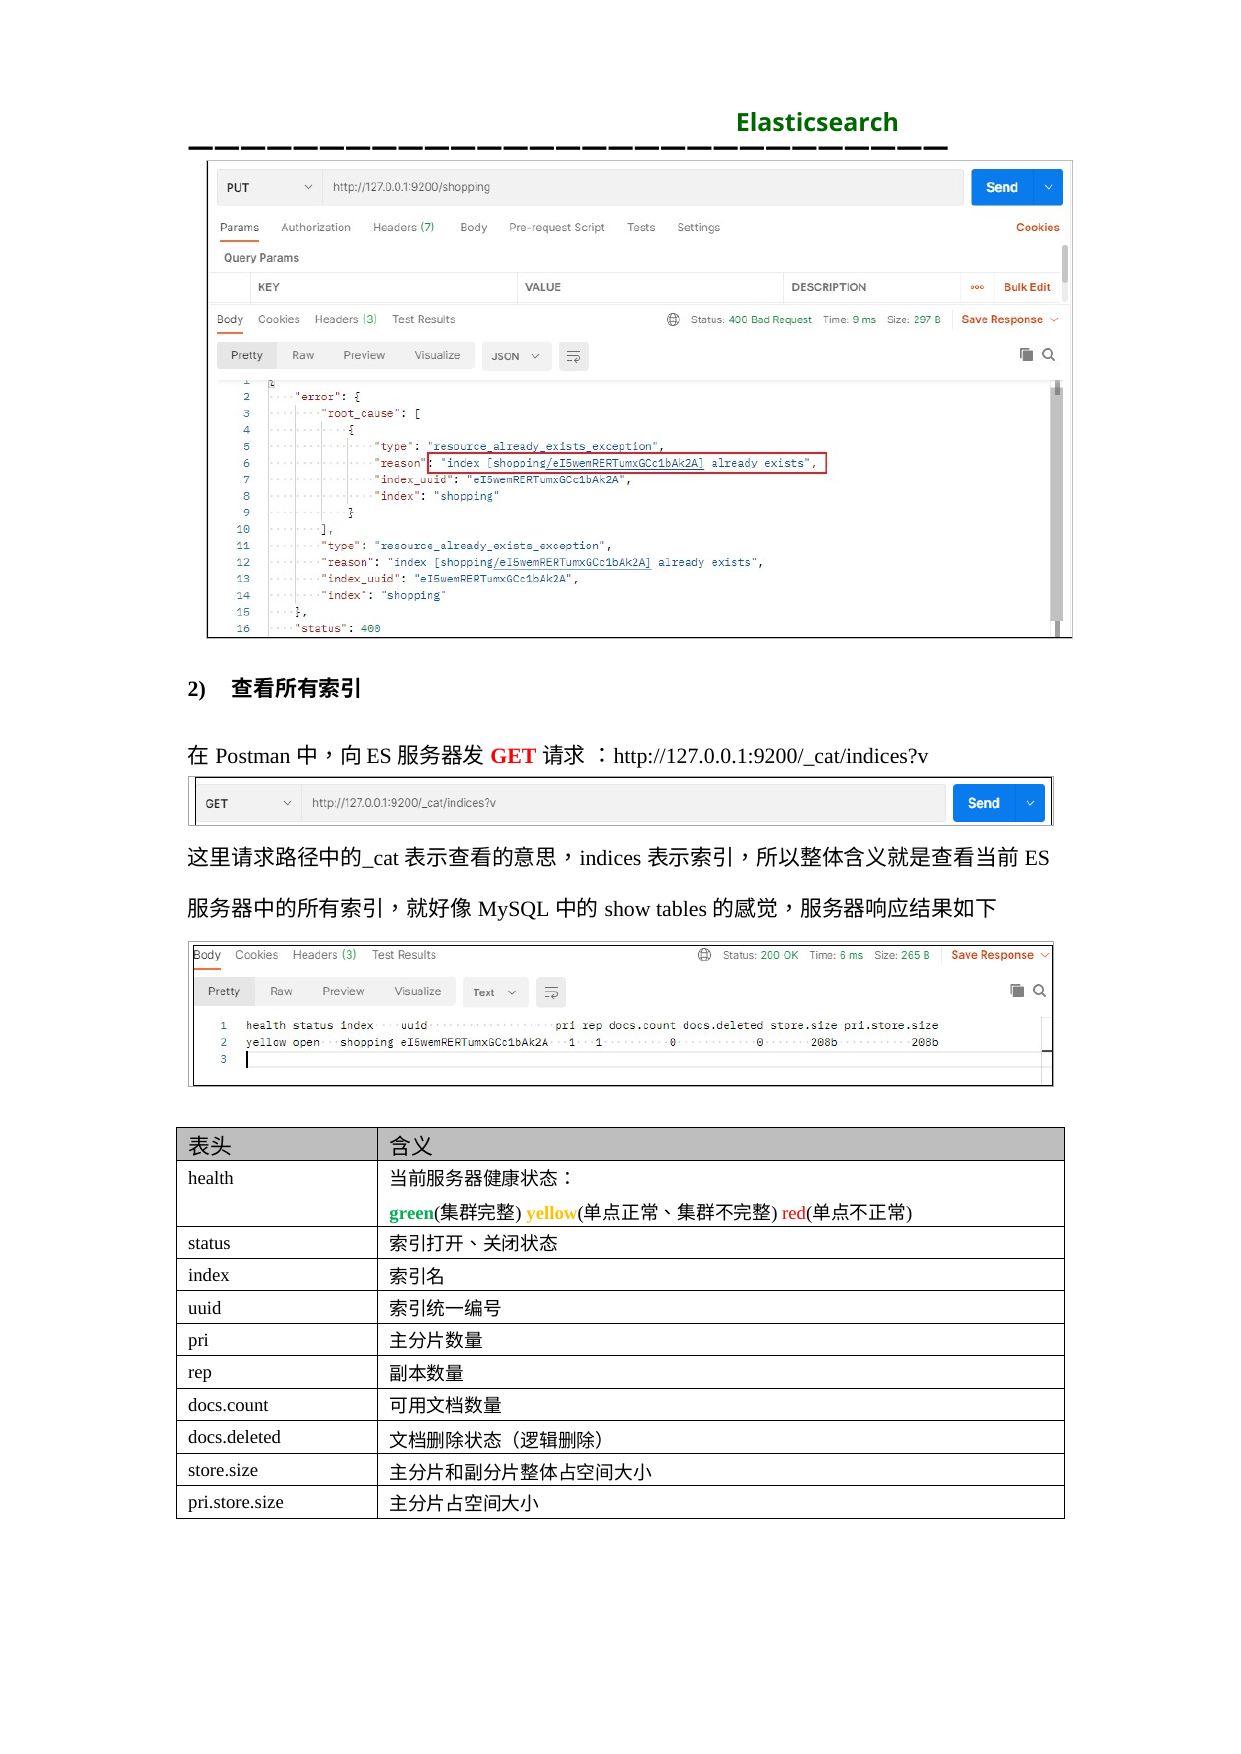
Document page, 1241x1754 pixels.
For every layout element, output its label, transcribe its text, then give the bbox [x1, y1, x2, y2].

text 这里请求路径中的_cat 表示查看的意思，indices 表示索引，所以整体含义就是查看当前 ES [187, 786, 1076, 872]
table_cell docs.deleted [177, 1421, 377, 1453]
table_cell index [177, 1259, 377, 1290]
picture [208, 161, 1072, 637]
table_header 表头 [177, 1128, 377, 1160]
table_cell store.size [177, 1454, 377, 1485]
table_cell 索引名 [378, 1259, 1064, 1290]
table_cell pri [177, 1324, 377, 1355]
list 查看所有索引 [187, 673, 1076, 703]
table_cell pri.store.size [177, 1486, 377, 1517]
table_cell 索引打开、关闭状态 [378, 1227, 1064, 1258]
table_cell 主分片和副分片整体占空间大小 [378, 1454, 1064, 1485]
table_cell 当前服务器健康状态： green(集群完整) yellow(单点正常、集群不完整) red(单点不正常) [378, 1161, 1064, 1226]
text 在 Postman 中，向ES 服务器发 GET 请求 ：http://127.0.0.1:9200/_cat/indices?v [187, 740, 1076, 769]
table_cell 副本数量 [378, 1356, 1064, 1388]
table_cell 可用文档数量 [378, 1389, 1064, 1420]
table_cell 主分片数量 [378, 1324, 1064, 1355]
table_header 含义 [378, 1128, 1064, 1160]
picture [196, 778, 1051, 786]
table_cell rep [177, 1356, 377, 1388]
table_cell 主分片占空间大小 [378, 1486, 1064, 1517]
text 服务器中的所有索引，就好像 MySQL 中的 show tables 的感觉，服务器响应结果如下 [187, 893, 1076, 923]
table_cell status [177, 1227, 377, 1258]
table_cell health [177, 1161, 377, 1226]
table_cell 文档删除状态（逻辑删除） [378, 1421, 1064, 1453]
picture [194, 946, 1052, 1085]
table_cell uuid [177, 1291, 377, 1323]
table_cell docs.count [177, 1389, 377, 1420]
table_cell 索引统一编号 [378, 1291, 1064, 1323]
